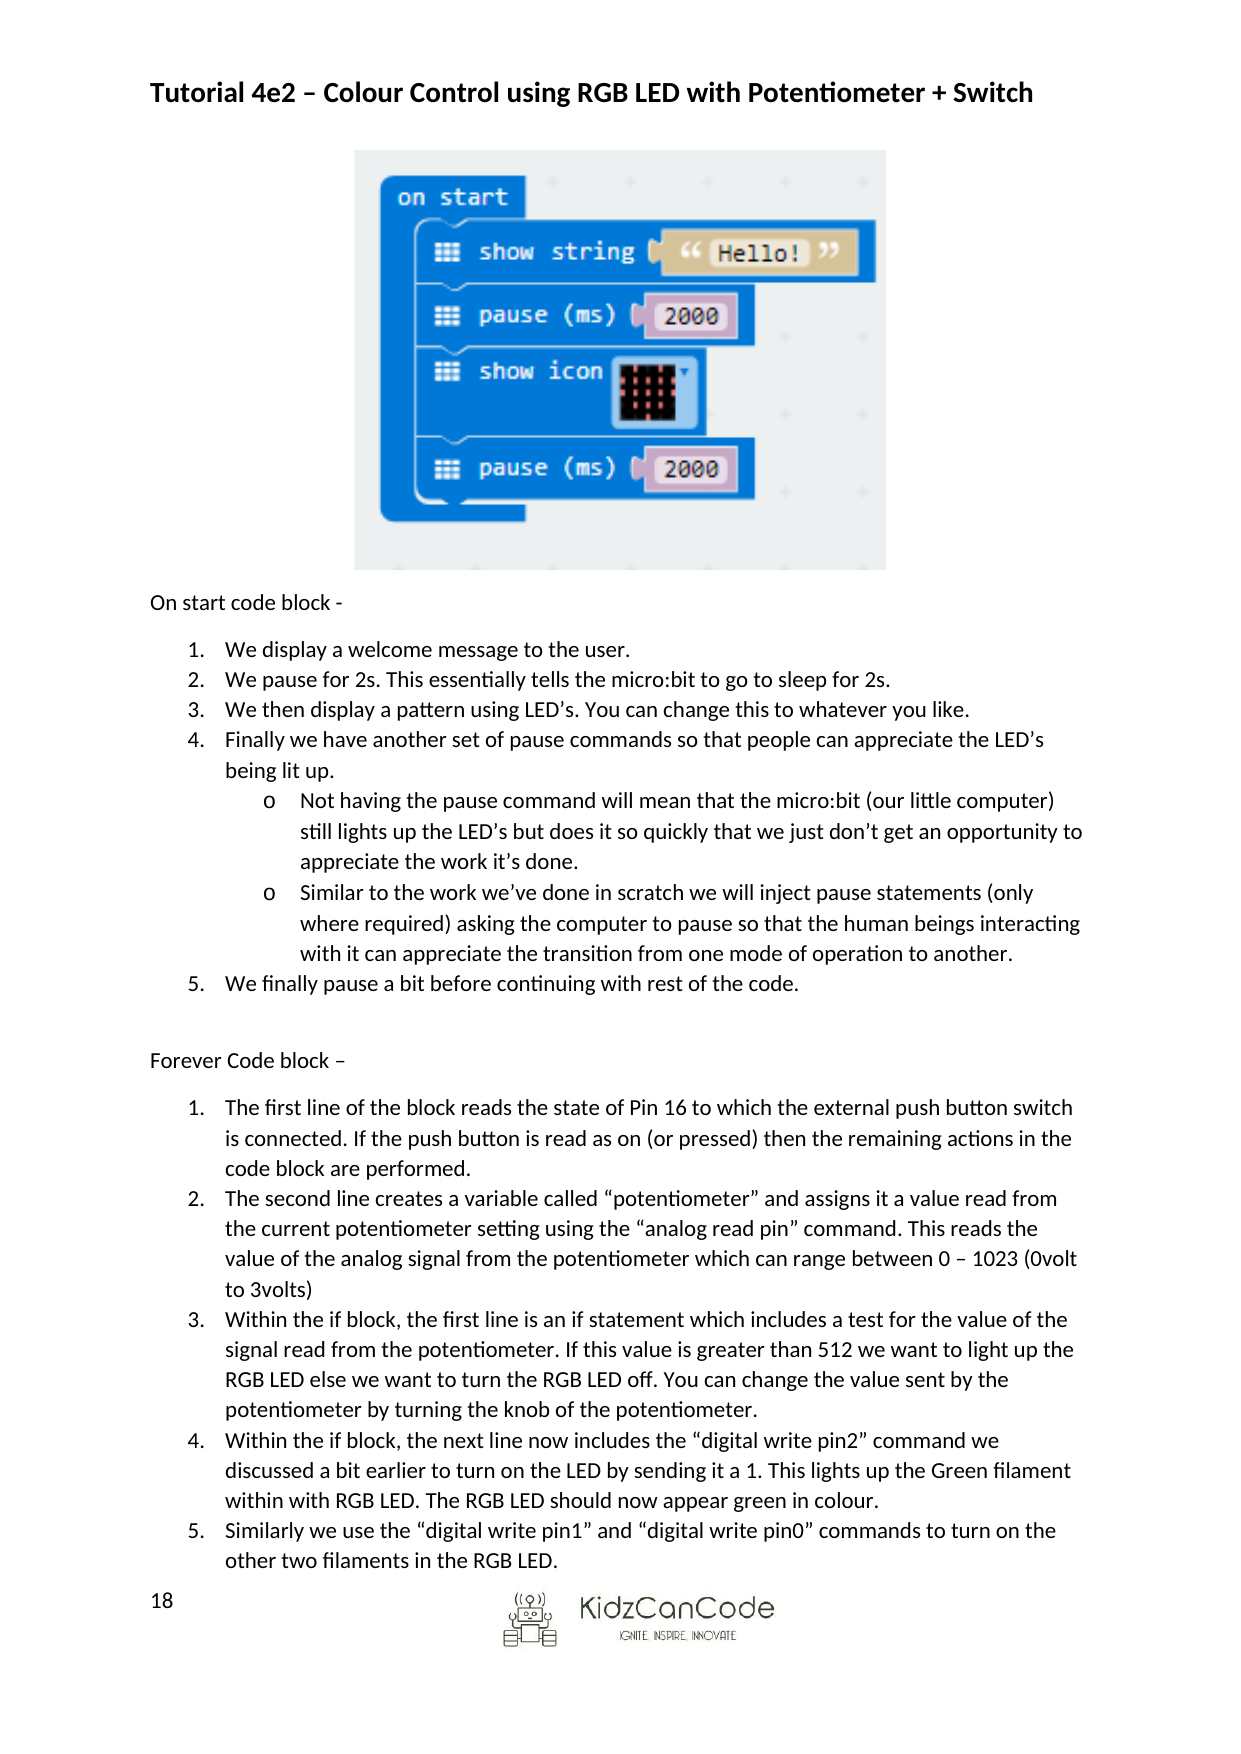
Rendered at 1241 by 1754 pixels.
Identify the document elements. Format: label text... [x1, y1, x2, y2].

picture [354, 150, 887, 570]
list Similar to the work we’ve done in scratch we will inject pause statements (only where required) asking the computer to pause so that the human beings interacting with it can appreciate the transition from one mode of operation to another. [262, 878, 1090, 967]
list We then display a pattern using LED’s. You can change this to whatever you like. [187, 695, 1090, 723]
picture [497, 1586, 781, 1653]
list We finally pause a bit before continuing with rest of the code. [187, 969, 1090, 997]
list Similarly we use the “digital write pin1” and “digital write pin0” commands to turn on the other two filaments in the RGB LED. [187, 1516, 1090, 1574]
list We display a welcome message to the user. [187, 635, 1090, 663]
list Finally we have another set of pause commands so that people can appreciate the LED’s being lit up. [187, 726, 1090, 784]
list Not having the pause command will mean that the micro:bit (our little computer) still lights up the LED’s but does it so quickly that we just don’t get an opportunity to appreciate the work it’s done. [262, 786, 1090, 876]
list We pause for 2s. This essentially tells the micro:bit to go to sleep for 2s. [187, 665, 1090, 693]
list The first line of the block reads the state of Pin 16 to which the external push button switch is connected. If the push button is read as on (or pressed) then the remaining actions in the code block are performed. [187, 1093, 1090, 1182]
list The second line creates a variable called “potentiometer” and assigns it a value read from the current potentiometer setting using the “analog read pin” command. This reads the value of the analog signal from the potentiometer which can range between 0 – 1023 (0volt to 3volts) [187, 1184, 1090, 1303]
text Forever Code block – [150, 1047, 1090, 1074]
text On start code block - [150, 588, 1090, 616]
list Within the if block, the next line now includes the “digital write pin2” command we discussed a bit earlier to turn on the LED by sending it a 1. This lights up the Green filament within with RGB LED. The RGB LED should now appear green in colour. [187, 1426, 1090, 1514]
list Within the if block, the first line is an if statement which includes a test for the value of the signal read from the potentiometer. If this value is greater than 512 we want to light up the RGB LED else we want to turn the RGB LED off. You can change the value sent by the potentiometer by turning the knob of the potentiometer. [187, 1305, 1090, 1423]
